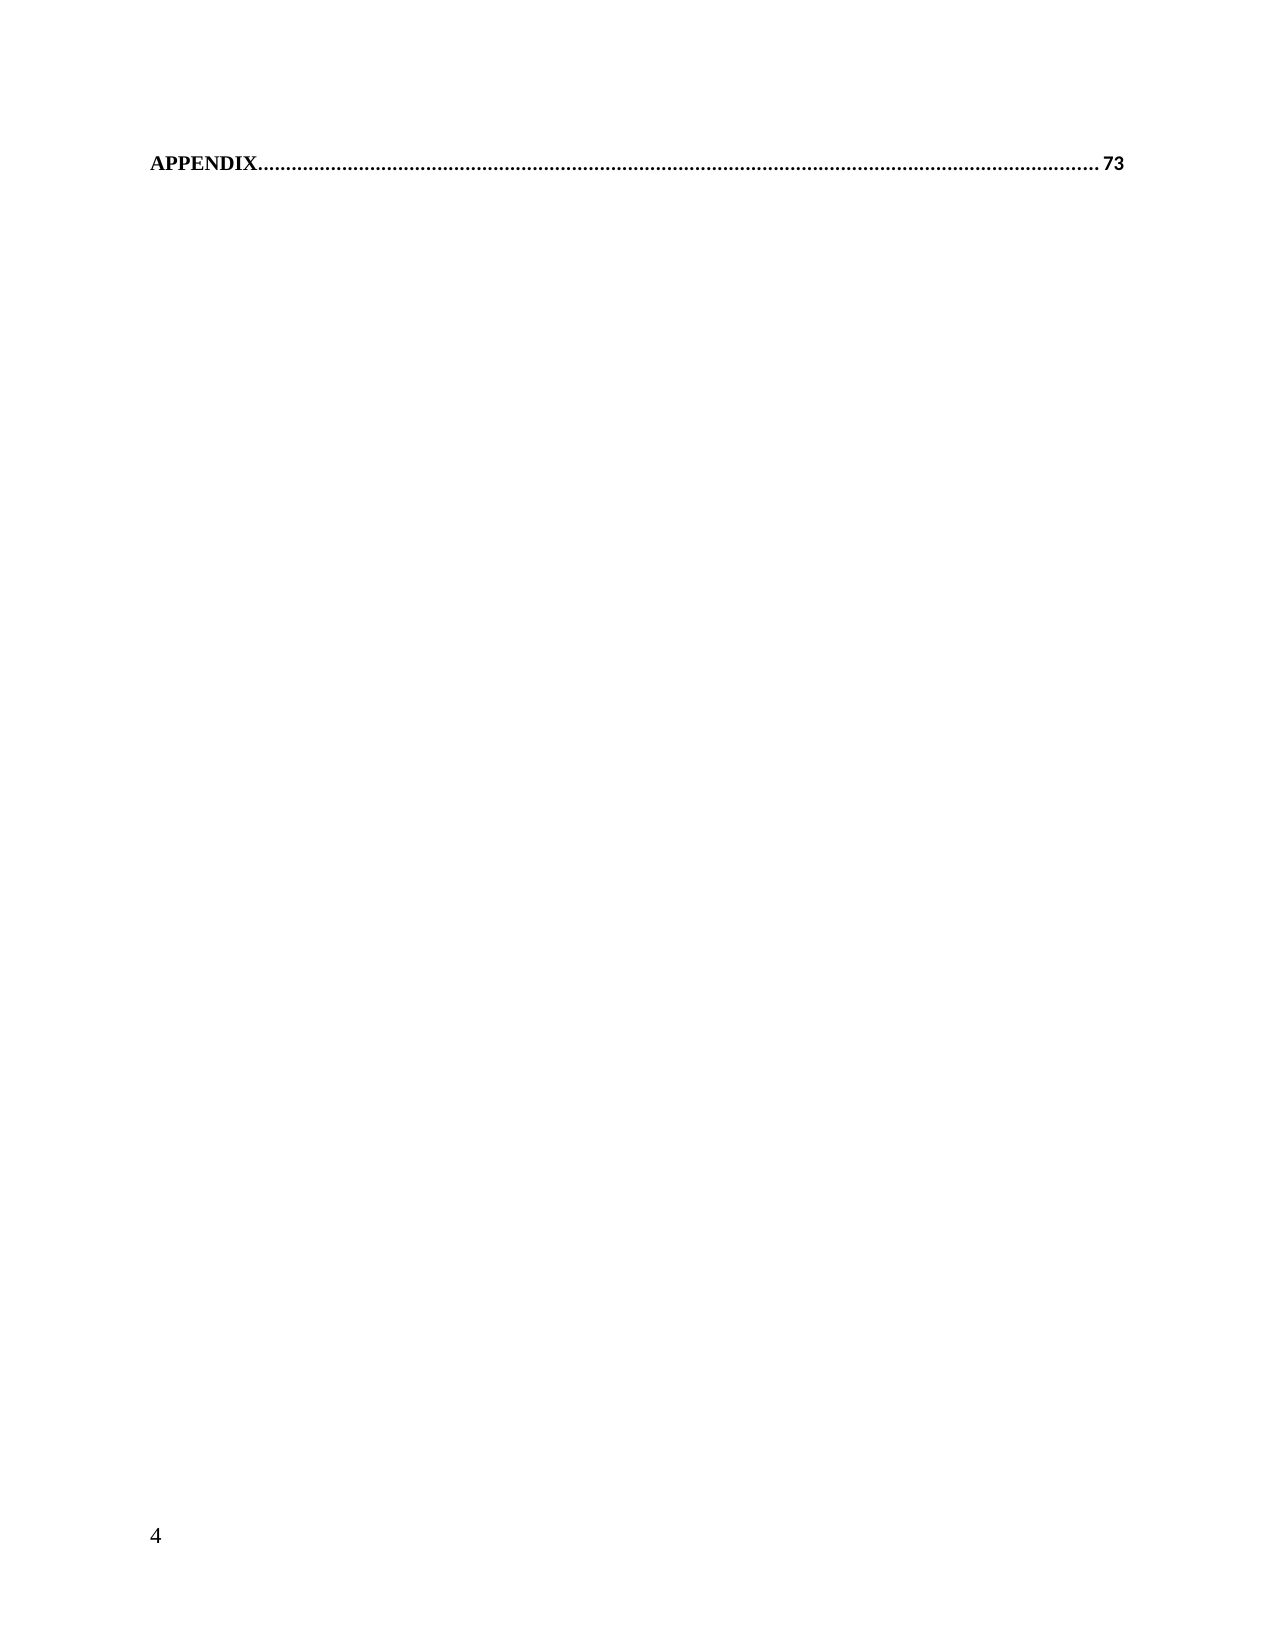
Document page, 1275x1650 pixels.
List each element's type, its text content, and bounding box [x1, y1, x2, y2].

text Appendix 73 [150, 150, 1125, 175]
